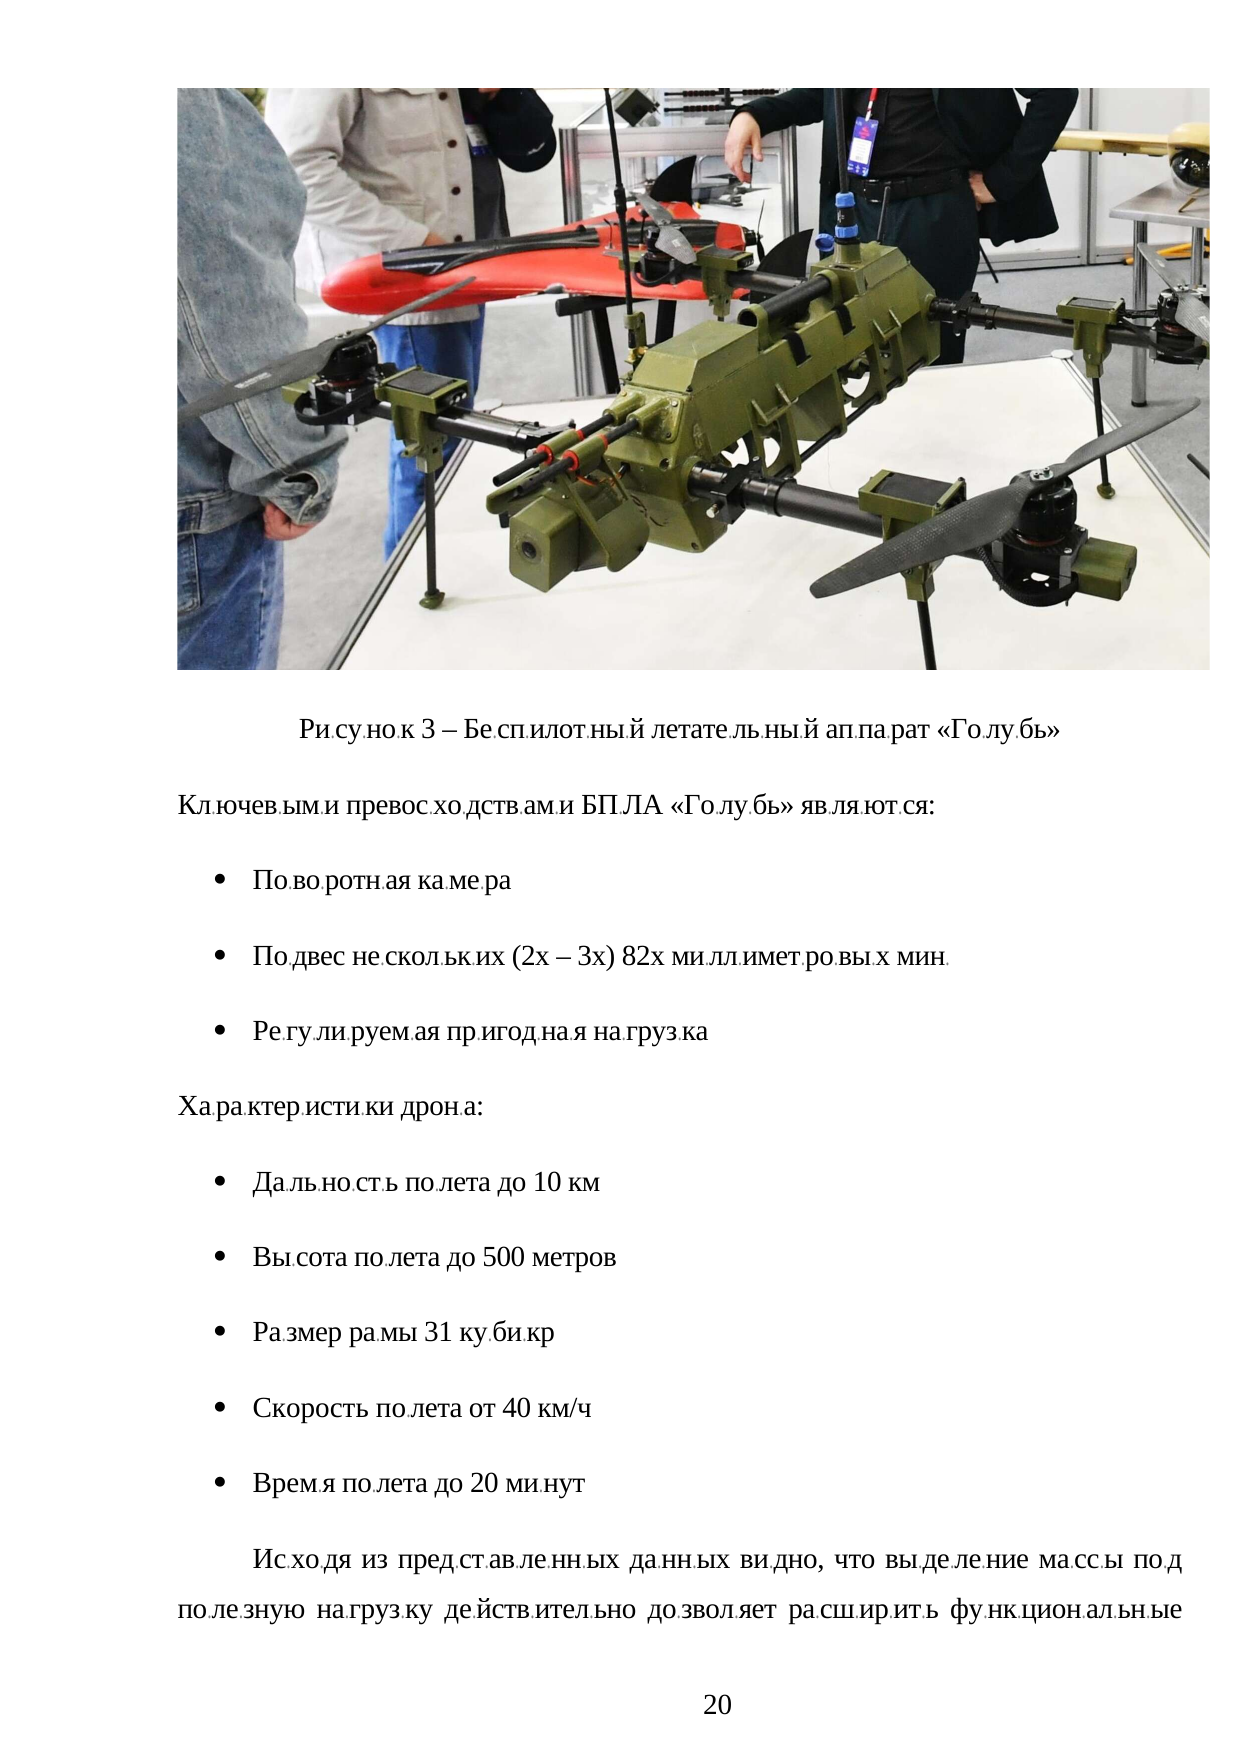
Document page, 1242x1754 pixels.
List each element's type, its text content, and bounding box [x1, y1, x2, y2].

list Скорость по.лета от 40 км/ч [215, 1390, 1183, 1424]
list Вы.сота по.лета до 500 метров [215, 1239, 1183, 1273]
picture [177, 88, 1210, 670]
list По.во.ротн.ая ка.ме.ра [215, 862, 1183, 896]
text Кл.ючев.ым.и превос.хо.дств.ам.и БП.ЛА «Го.лу.бь» яв.ля.ют.ся: [177, 787, 1183, 820]
list Врем.я по.лета до 20 ми.нут [215, 1465, 1183, 1499]
list Да.ль.но.ст.ь по.лета до 10 км [215, 1164, 1183, 1197]
text Ри.су.но.к 3 – Бе.сп.илот.ны.й летате.ль.ны.й ап.па.рат «Го.лу.бь» [177, 712, 1183, 745]
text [177, 1541, 1183, 1625]
list По.двес не.скол.ьк.их (2х – 3х) 82х ми.лл.имет.ро.вы.х мин. [215, 938, 1183, 971]
list Ра.змер ра.мы 31 ку.би.кр [215, 1314, 1183, 1348]
list Ре.гу.ли.руем.ая пр.игод.на.я на.груз.ка [215, 1013, 1183, 1047]
text Ха.ра.ктер.исти.ки дрон.а: [177, 1088, 1183, 1122]
